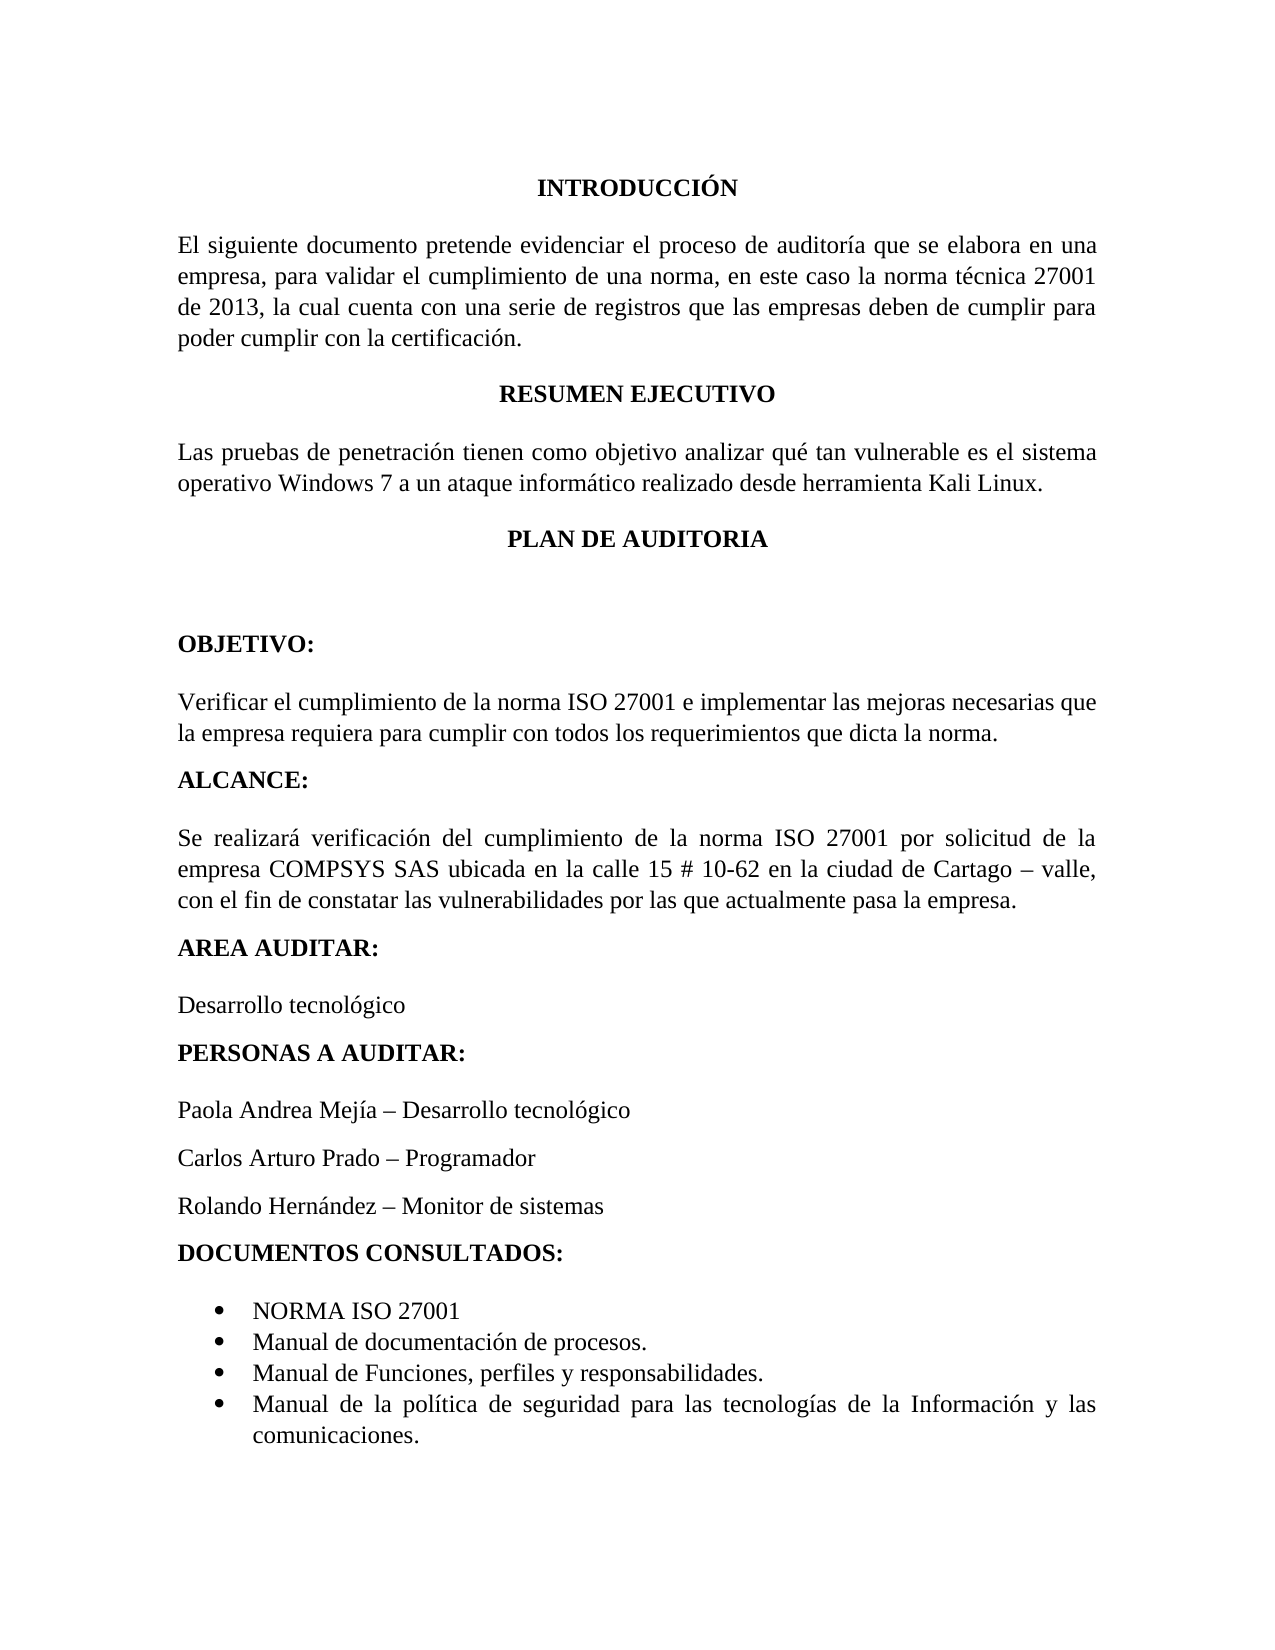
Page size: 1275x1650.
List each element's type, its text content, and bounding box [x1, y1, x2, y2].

text Paola Andrea Mejía – Desarrollo tecnológico [177, 1095, 1098, 1124]
list NORMA ISO 27001 [215, 1296, 1098, 1325]
text Las pruebas de penetración tienen como objetivo analizar qué tan vulnerable es el sistema operativo Windows 7 a un ataque informático realizado desde herramienta Kali Linux. [177, 437, 1098, 497]
list Manual de documentación de procesos. [215, 1327, 1098, 1356]
text Se realizará verificación del cumplimiento de la norma ISO 27001 por solicitud de la empresa COMPSYS SAS ubicada en la calle 15 # 10-62 en la ciudad de Cartago – valle, con el fin de constatar las vulnerabilidades por las que actualmente pasa la empresa. [177, 823, 1098, 914]
subtitle INTRODUCCIÓN [177, 173, 1098, 201]
list Manual de Funciones, perfiles y responsabilidades. [215, 1358, 1098, 1387]
text Carlos Arturo Prado – Programador [177, 1143, 1098, 1172]
subtitle OBJETIVO: [177, 629, 1098, 658]
subtitle PLAN DE AUDITORIA [177, 524, 1098, 553]
subtitle AREA AUDITAR: [177, 933, 1098, 961]
text Verificar el cumplimiento de la norma ISO 27001 e implementar las mejoras necesarias que la empresa requiera para cumplir con todos los requerimientos que dicta la norma. [177, 687, 1098, 746]
text Desarrollo tecnológico [177, 990, 1098, 1019]
text Rolando Hernández – Monitor de sistemas [177, 1191, 1098, 1219]
subtitle RESUMEN EJECUTIVO [177, 379, 1098, 408]
subtitle PERSONAS A AUDITAR: [177, 1038, 1098, 1067]
text El siguiente documento pretende evidenciar el proceso de auditoría que se elabora en una empresa, para validar el cumplimiento de una norma, en este caso la norma técnica 27001 de 2013, la cual cuenta con una serie de registros que las empresas deben de cumplir para poder cumplir con la certificación. [177, 230, 1098, 352]
subtitle ALCANCE: [177, 765, 1098, 794]
subtitle DOCUMENTOS CONSULTADOS: [177, 1238, 1098, 1267]
list Manual de la política de seguridad para las tecnologías de la Información y las comunicaciones. [215, 1389, 1098, 1449]
